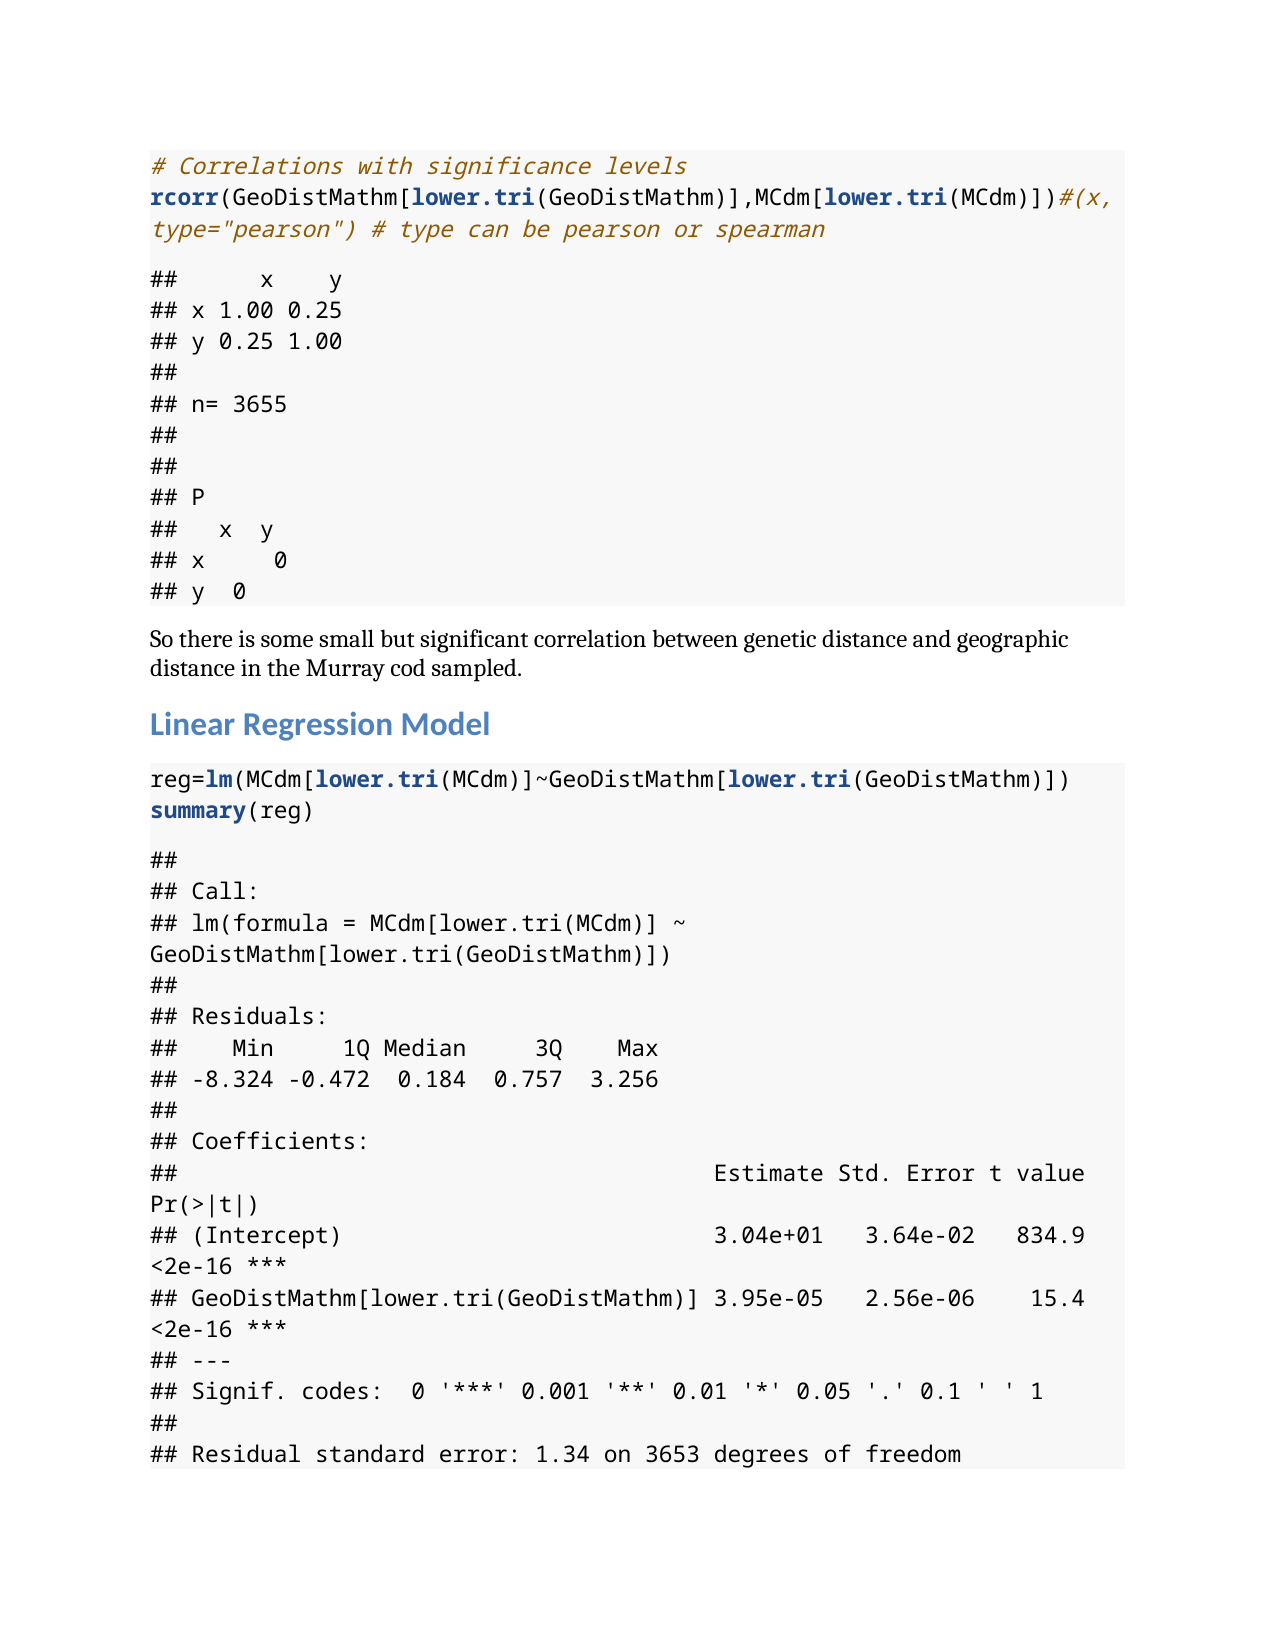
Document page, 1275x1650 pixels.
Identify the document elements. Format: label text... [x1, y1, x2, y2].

text reg=lm(MCdm[lower.tri(MCdm)]~GeoDistMathm[lower.tri(GeoDistMathm)]) summary(reg) [315, 763, 1125, 825]
text # Correlations with significance levels rcorr(GeoDistMathm[lower.tri(GeoDistMathm)],MCdm[lower.tri(MCdm)])#(x, type="pearson") # type can be pearson or spearman [150, 150, 1125, 244]
text So there is some small but significant correlation between genetic distance and geographic distance in the Murray cod sampled. [150, 625, 1125, 682]
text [150, 844, 1125, 1469]
text ## x y ## x 1.00 0.25 ## y 0.25 1.00 ## ## n= 3655 ## ## ## P ## x y ## x 0 ## y 0 [150, 262, 1125, 606]
subtitle Linear Regression Model [150, 703, 1125, 744]
